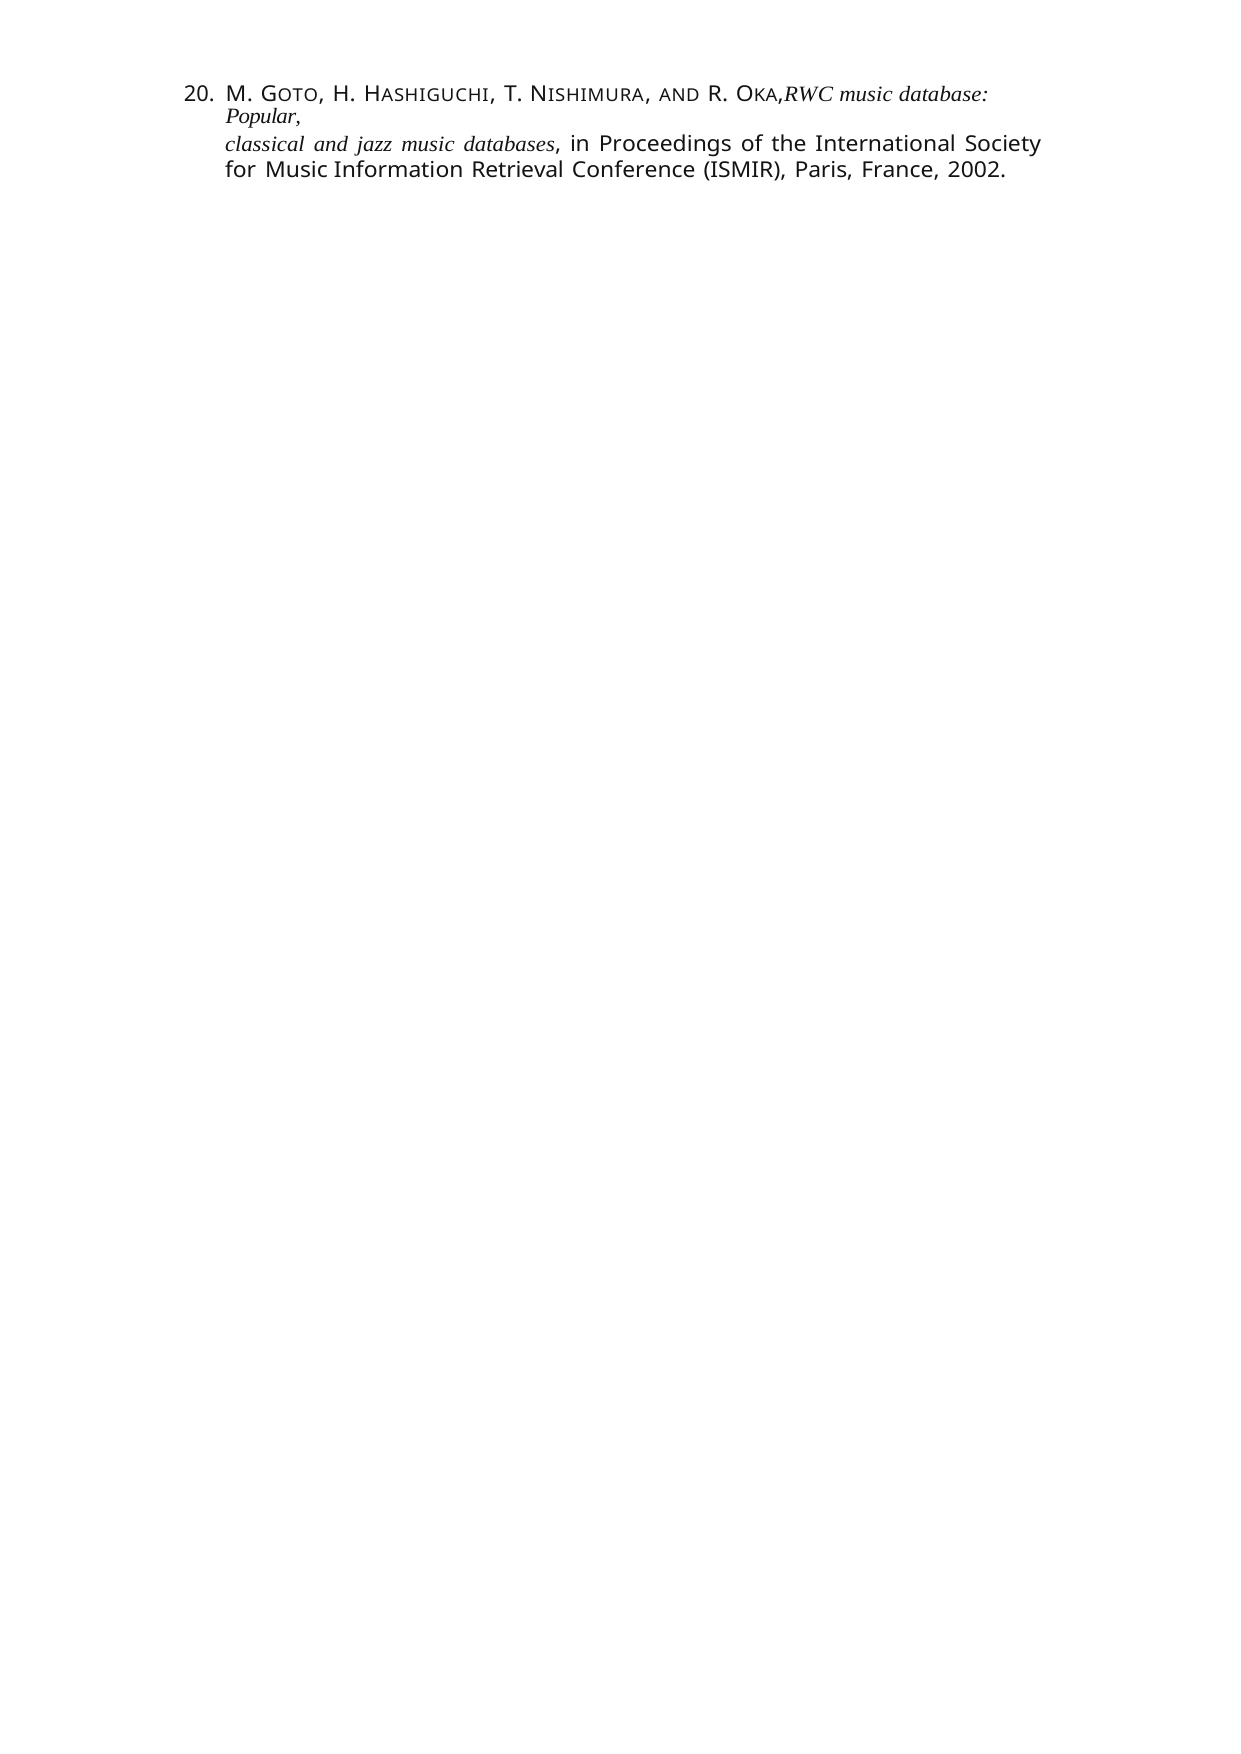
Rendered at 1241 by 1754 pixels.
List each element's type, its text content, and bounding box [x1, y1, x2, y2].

list M. GOTO, H. HASHIGUCHI, T. NISHIMURA, AND R. OKA,RWC music database: Popular, [184, 83, 1069, 128]
text classical and jazz music databases, in Proceedings of the International Society for Music Information Retrieval Conference (ISMIR), Paris, France, 2002. [225, 130, 1057, 183]
